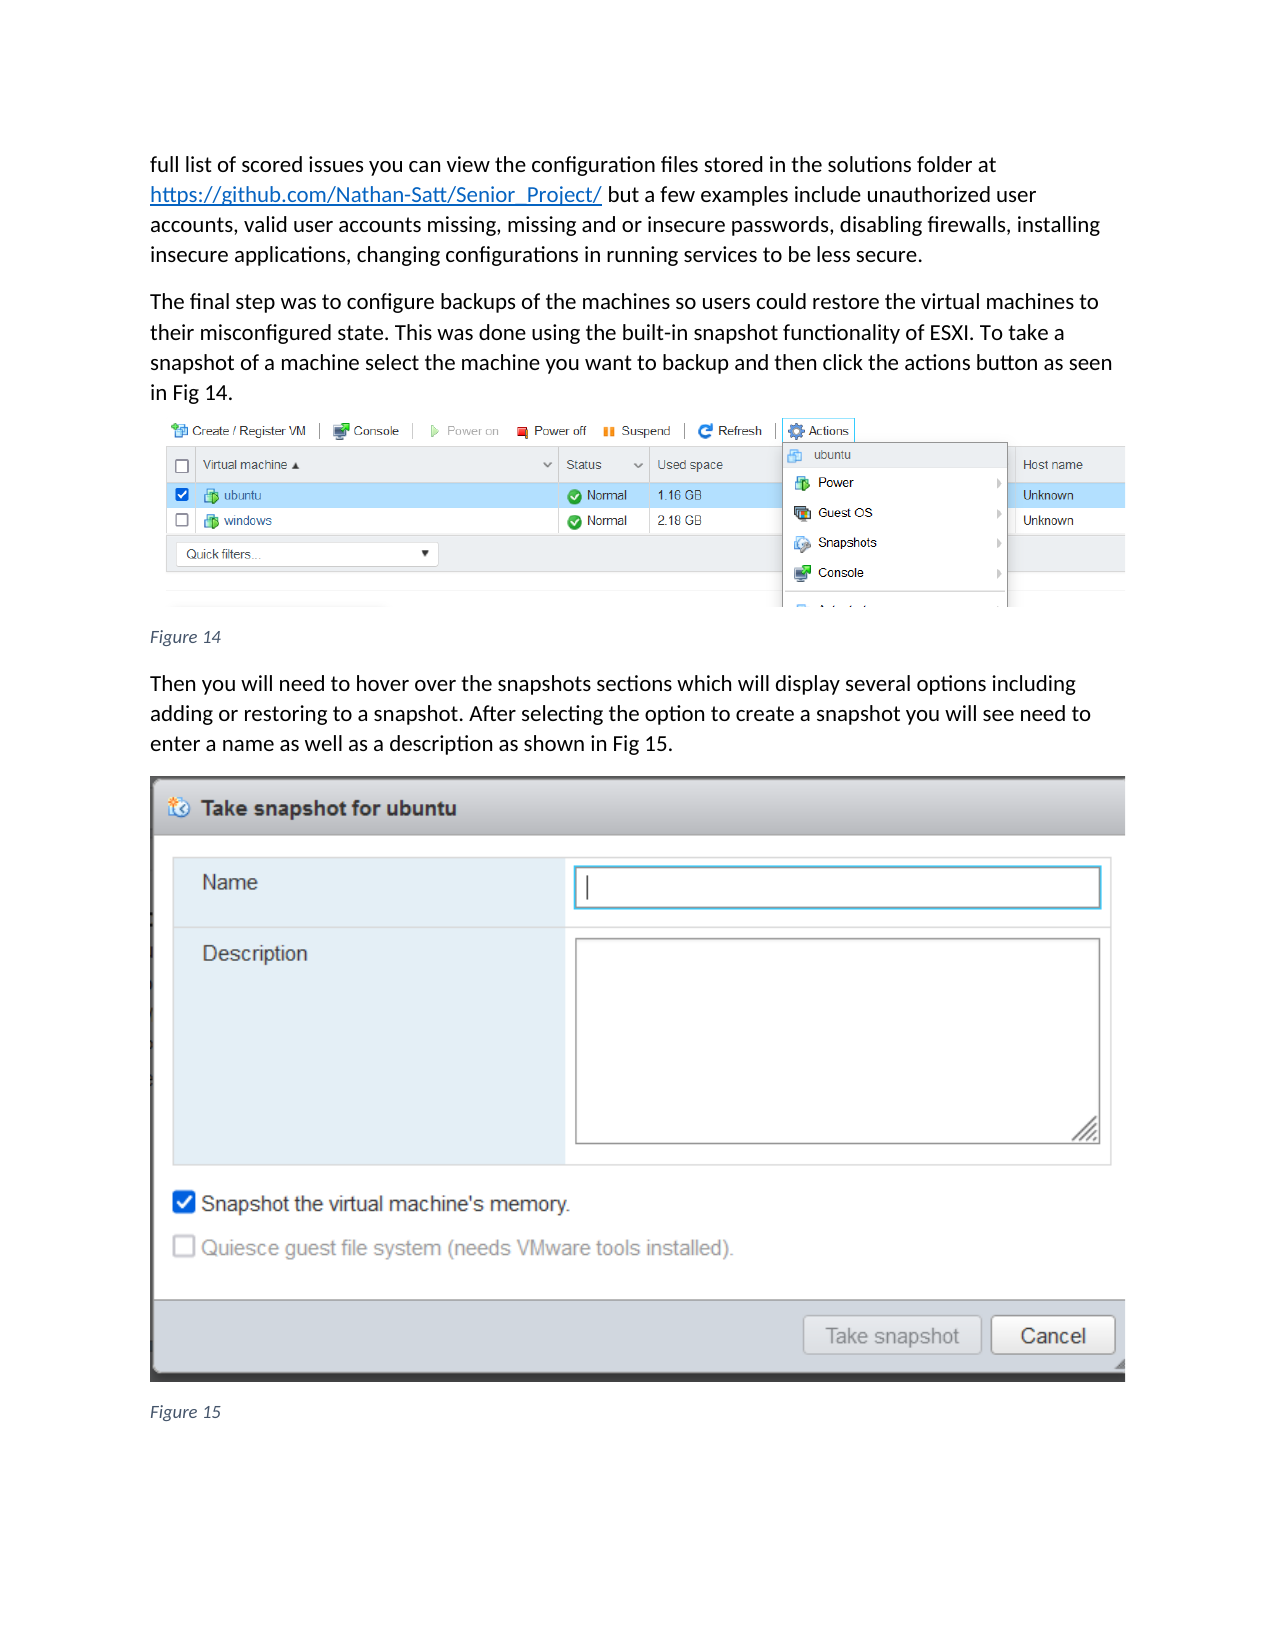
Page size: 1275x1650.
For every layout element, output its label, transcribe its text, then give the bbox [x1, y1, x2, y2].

picture [150, 408, 1125, 607]
text The final step was to configure backups of the machines so users could restore the virtual machines to their misconfigured state. This was done using the built-in snapshot functionality of ESXI. To take a snapshot of a machine select the machine you want to backup and then click the actions button as seen in Fig 14. [150, 287, 1125, 408]
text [150, 150, 1125, 269]
picture [150, 776, 1125, 1382]
text Then you will need to hover over the snapshots sections which will display several options including adding or restoring to a snapshot. After selecting the option to create a snapshot you will see need to enter a name as well as a description as shown in Fig 15. [150, 669, 1125, 757]
